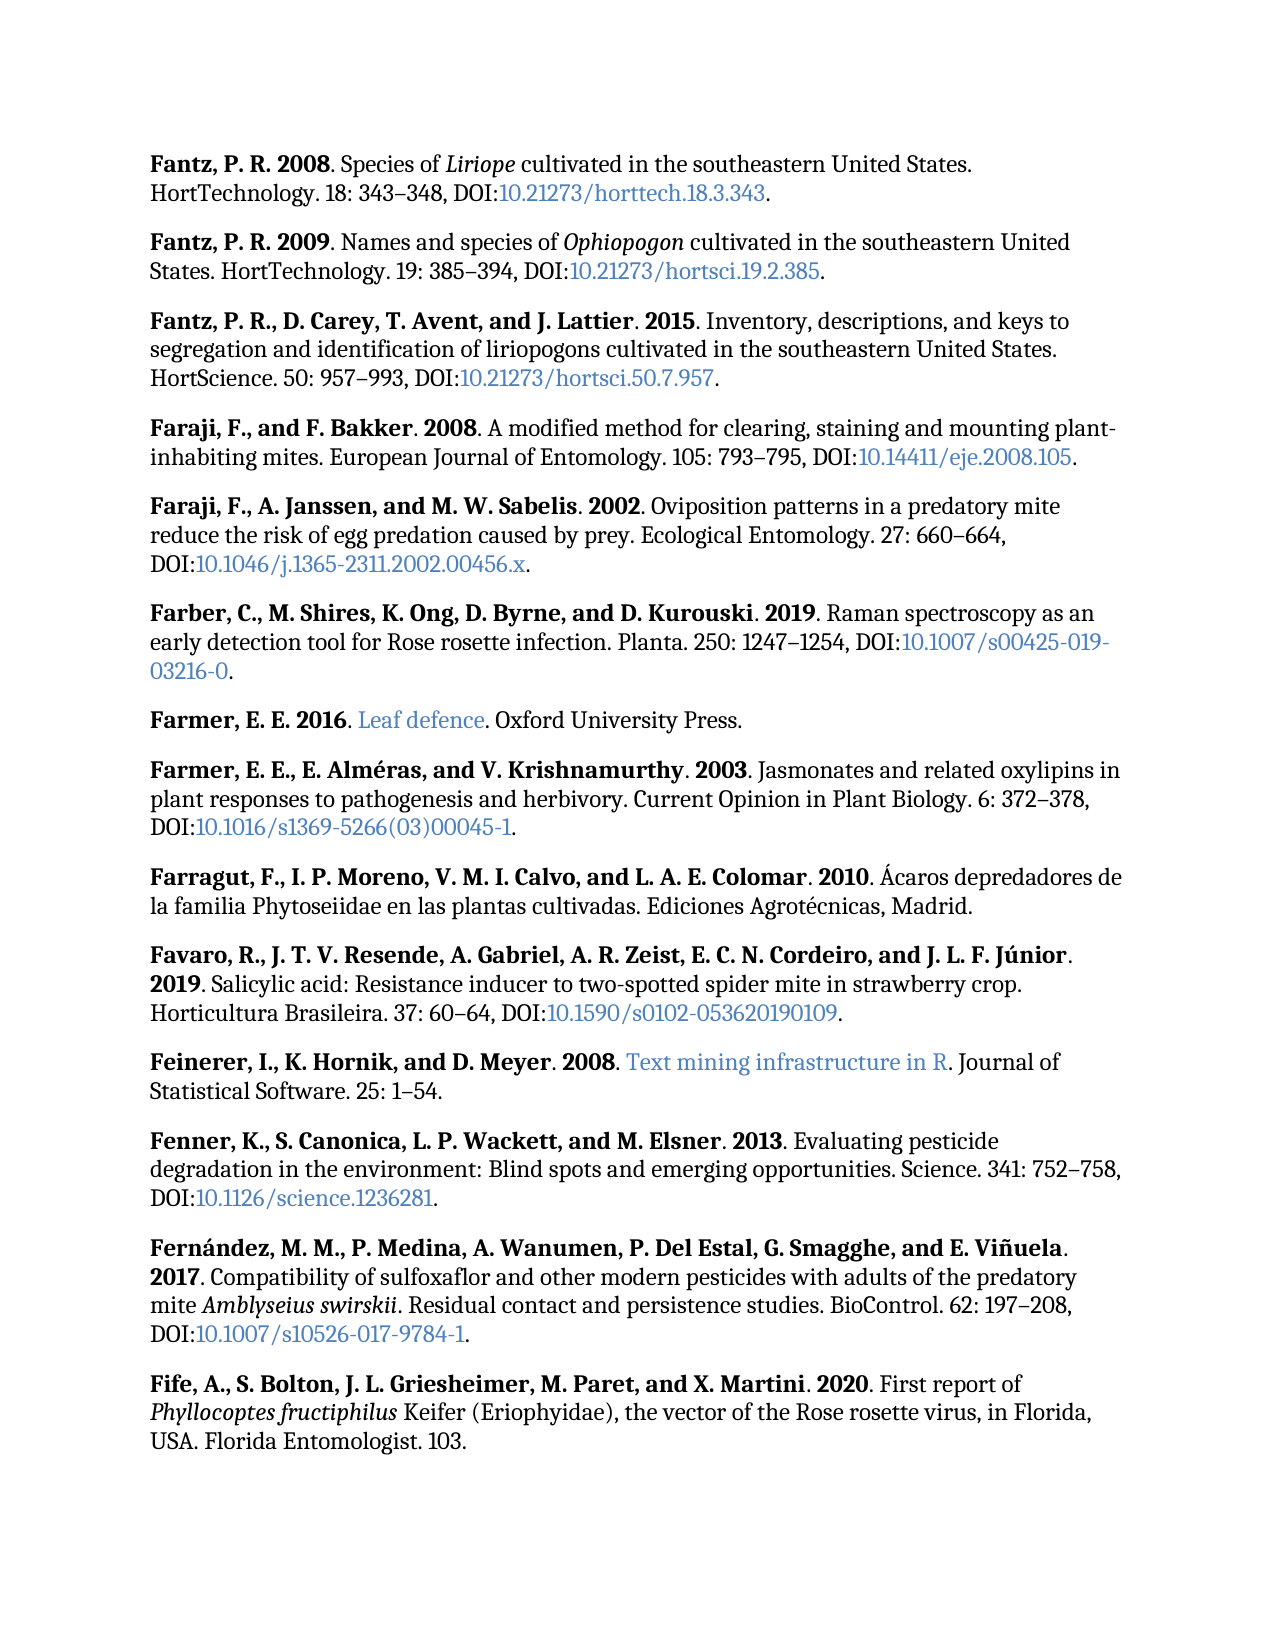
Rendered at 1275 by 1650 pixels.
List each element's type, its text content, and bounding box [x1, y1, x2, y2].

text Fernández, M. M., P. Medina, A. Wanumen, P. Del Estal, G. Smagghe, and E. Viñuela. 2017. Compatibility of sulfoxaflor and other modern pesticides with adults of the predatory mite Amblyseius swirskii. Residual contact and persistence studies. BioControl. 62: 197–208, DOI:10.1007/s10526-017-9784-1. [150, 1234, 1125, 1349]
text Fantz, P. R. 2009. Names and species of Ophiopogon cultivated in the southeastern United States. HortTechnology. 19: 385–394, DOI:10.21273/hortsci.19.2.385. [150, 228, 1125, 286]
text Fenner, K., S. Canonica, L. P. Wackett, and M. Elsner. 2013. Evaluating pesticide degradation in the environment: Blind spots and emerging opportunities. Science. 341: 752–758, DOI:10.1126/science.1236281. [150, 1127, 1125, 1213]
text Farragut, F., I. P. Moreno, V. M. I. Calvo, and L. A. E. Colomar. 2010. Ácaros depredadores de la familia Phytoseiidae en las plantas cultivadas. Ediciones Agrotécnicas, Madrid. [150, 863, 1125, 920]
text Fantz, P. R., D. Carey, T. Avent, and J. Lattier. 2015. Inventory, descriptions, and keys to segregation and identification of liriopogons cultivated in the southeastern United States. HortScience. 50: 957–993, DOI:10.21273/hortsci.50.7.957. [150, 307, 1125, 393]
text Feinerer, I., K. Hornik, and D. Meyer. 2008. Text mining infrastructure in R. Journal of Statistical Software. 25: 1–54. [150, 1048, 1125, 1106]
text Favaro, R., J. T. V. Resende, A. Gabriel, A. R. Zeist, E. C. N. Cordeiro, and J. L. F. Júnior. 2019. Salicylic acid: Resistance inducer to two-spotted spider mite in strawberry crop. Horticultura Brasileira. 37: 60–64, DOI:10.1590/s0102-053620190109. [150, 941, 1125, 1027]
text Fantz, P. R. 2008. Species of Liriope cultivated in the southeastern United States. HortTechnology. 18: 343–348, DOI:10.21273/horttech.18.3.343. [150, 150, 1125, 207]
text Farber, C., M. Shires, K. Ong, D. Byrne, and D. Kurouski. 2019. Raman spectroscopy as an early detection tool for Rose rosette infection. Planta. 250: 1247–1254, DOI:10.1007/s00425-019-03216-0. [150, 599, 1125, 685]
text Farmer, E. E., E. Alméras, and V. Krishnamurthy. 2003. Jasmonates and related oxylipins in plant responses to pathogenesis and herbivory. Current Opinion in Plant Biology. 6: 372–378, DOI:10.1016/s1369-5266(03)00045-1. [150, 756, 1125, 842]
text Faraji, F., and F. Bakker. 2008. A modified method for clearing, staining and mounting plant-inhabiting mites. European Journal of Entomology. 105: 793–795, DOI:10.14411/eje.2008.105. [150, 414, 1125, 471]
text Farmer, E. E. 2016. Leaf defence. Oxford University Press. [150, 706, 1125, 735]
text Fife, A., S. Bolton, J. L. Griesheimer, M. Paret, and X. Martini. 2020. First report of Phyllocoptes fructiphilus Keifer (Eriophyidae), the vector of the Rose rosette virus, in Florida, USA. Florida Entomologist. 103. [150, 1369, 1125, 1456]
text Faraji, F., A. Janssen, and M. W. Sabelis. 2002. Oviposition patterns in a predatory mite reduce the risk of egg predation caused by prey. Ecological Entomology. 27: 660–664, DOI:10.1046/j.1365-2311.2002.00456.x. [150, 492, 1125, 578]
